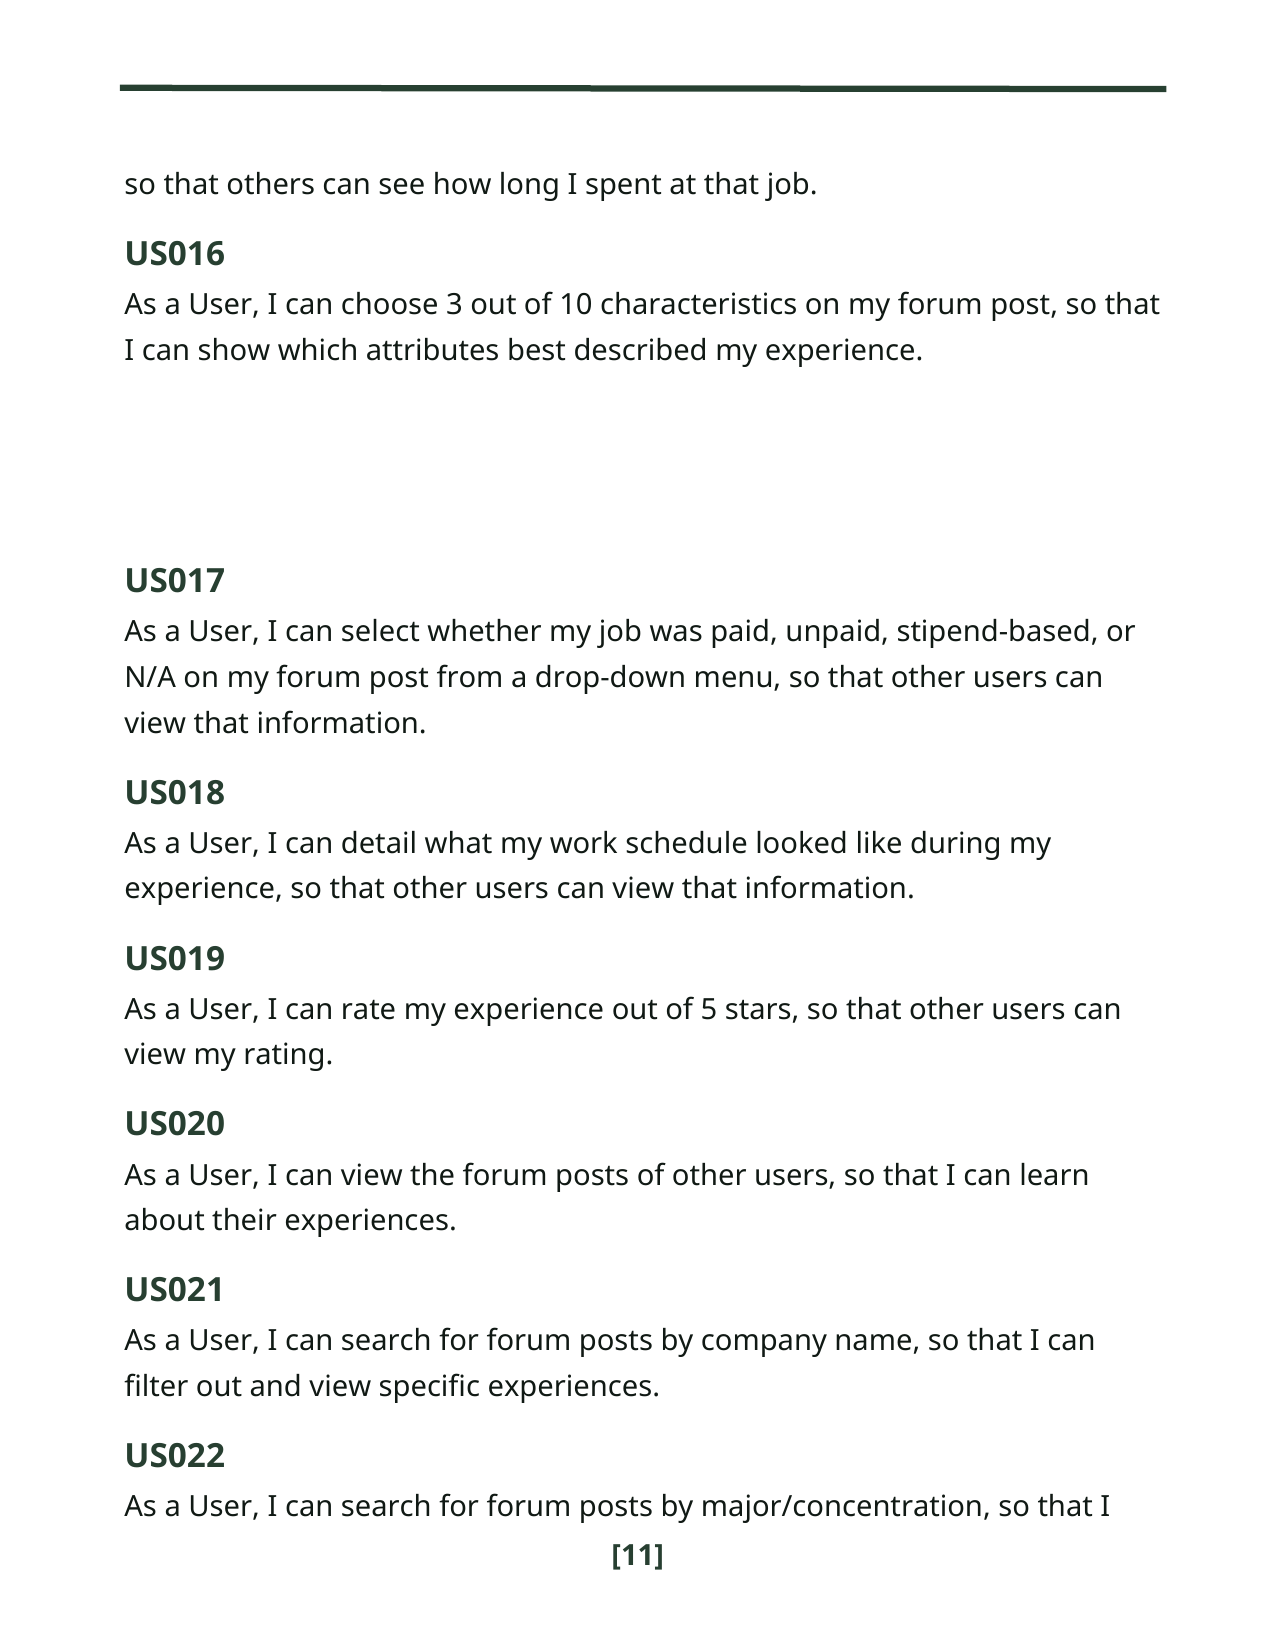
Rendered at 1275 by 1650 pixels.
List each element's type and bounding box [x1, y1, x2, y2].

table_header [124, 164, 1166, 1525]
